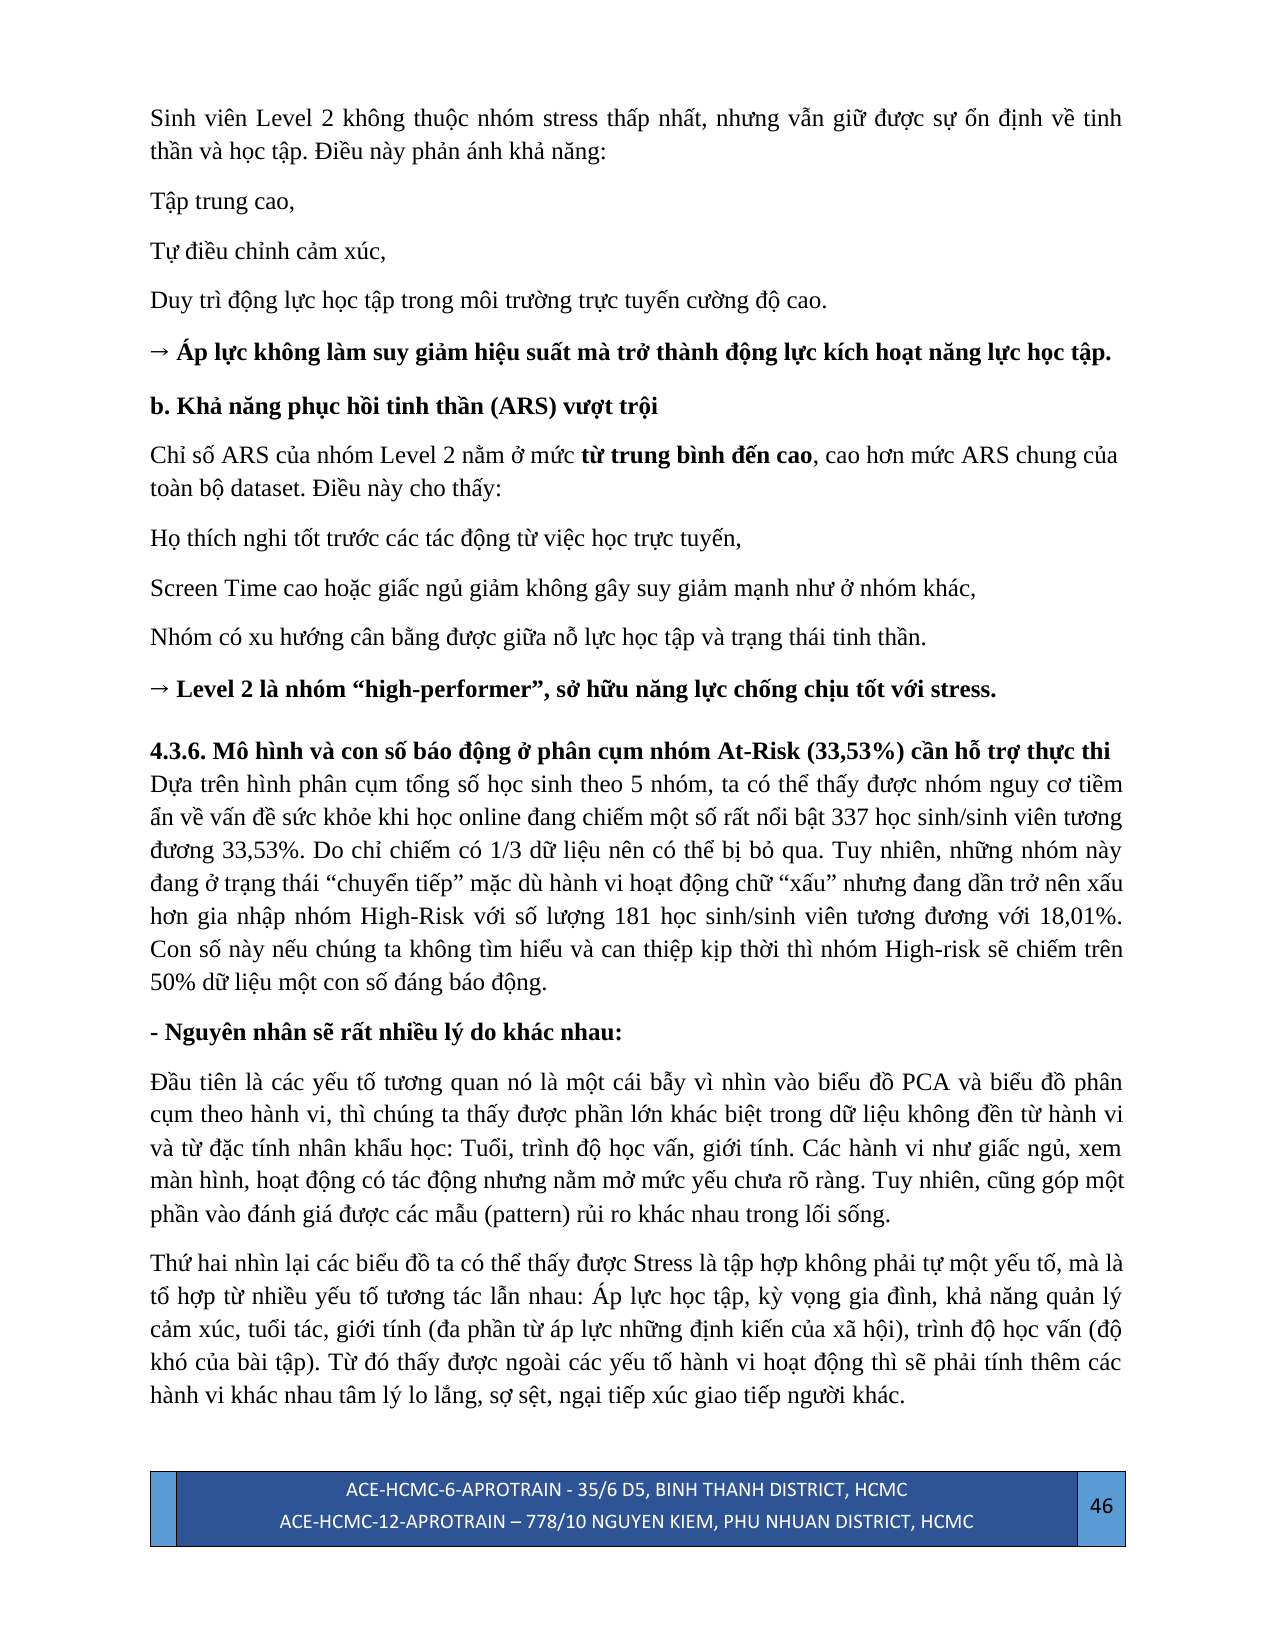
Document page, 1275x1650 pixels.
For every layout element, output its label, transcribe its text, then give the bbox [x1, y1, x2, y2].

subtitle 4.3.6. Mô hình và con số báo động ở phân cụm nhóm At-Risk (33,53%) cần hỗ trợ thực thi [150, 736, 1124, 765]
text Họ thích nghi tốt trước các tác động từ việc học trực tuyến, [150, 523, 1124, 552]
text Đầu tiên là các yếu tố tương quan nó là một cái bẫy vì nhìn vào biểu đồ PCA và biểu đồ phân cụm theo hành vi, thì chúng ta thấy được phần lớn khác biệt trong dữ liệu không đền từ hành vi và từ đặc tính nhân khẩu học: Tuổi, trình độ học vấn, giới tính. Các hành vi như giấc ngủ, xem màn hình, hoạt động có tác động nhưng nằm mở mức yếu chưa rõ ràng. Tuy nhiên, cũng góp một phần vào đánh giá được các mẫu (pattern) rủi ro khác nhau trong lối sống. [150, 1067, 1124, 1227]
text Duy trì động lực học tập trong môi trường trực tuyến cường độ cao. [150, 286, 1124, 314]
text Áp lực không làm suy giảm hiệu suất mà trở thành động lực kích hoạt năng lực học tập. [150, 335, 1124, 369]
text Sinh viên Level 2 không thuộc nhóm stress thấp nhất, nhưng vẫn giữ được sự ổn định về tinh thần và học tập. Điều này phản ánh khả năng: [150, 103, 1124, 165]
text Dựa trên hình phân cụm tổng số học sinh theo 5 nhóm, ta có thể thấy được nhóm nguy cơ tiềm ẩn về vấn đề sức khỏe khi học online đang chiếm một số rất nổi bật 337 học sinh/sinh viên tương đương 33,53%. Do chỉ chiếm có 1/3 dữ liệu nên có thể bị bỏ qua. Tuy nhiên, những nhóm này đang ở trạng thái “chuyển tiếp” mặc dù hành vi hoạt động chữ “xấu” nhưng đang dần trở nên xấu hơn gia nhập nhóm High-Risk với số lượng 181 học sinh/sinh viên tương đương với 18,01%. Con số này nếu chúng ta không tìm hiểu và can thiệp kịp thời thì nhóm High-risk sẽ chiếm trên 50% dữ liệu một con số đáng báo động. [150, 769, 1124, 996]
text Nhóm có xu hướng cân bằng được giữa nỗ lực học tập và trạng thái tinh thần. [150, 622, 1124, 651]
text Tập trung cao, [150, 186, 1124, 215]
text Chỉ số ARS của nhóm Level 2 nằm ở mức từ trung bình đến cao, cao hơn mức ARS chung của toàn bộ dataset. Điều này cho thấy: [150, 440, 1124, 502]
text - Nguyên nhân sẽ rất nhiều lý do khác nhau: [150, 1017, 1124, 1046]
text Screen Time cao hoặc giấc ngủ giảm không gây suy giảm mạnh như ở nhóm khác, [150, 573, 1124, 602]
text Thứ hai nhìn lại các biểu đồ ta có thể thấy được Stress là tập hợp không phải tự một yếu tố, mà là tổ hợp từ nhiều yếu tố tương tác lẫn nhau: Áp lực học tập, kỳ vọng gia đình, khả năng quản lý cảm xúc, tuổi tác, giới tính (đa phần từ áp lực những định kiến của xã hội), trình độ học vấn (độ khó của bài tập). Từ đó thấy được ngoài các yếu tố hành vi hoạt động thì sẽ phải tính thêm các hành vi khác nhau tâm lý lo lắng, sợ sệt, ngại tiếp xúc giao tiếp người khác. [150, 1248, 1124, 1409]
text Tự điều chỉnh cảm xúc, [150, 236, 1124, 264]
text Level 2 là nhóm “high-performer”, sở hữu năng lực chống chịu tốt với stress. [150, 672, 1124, 706]
text b. Khả năng phục hồi tinh thần (ARS) vượt trội [150, 391, 1124, 419]
